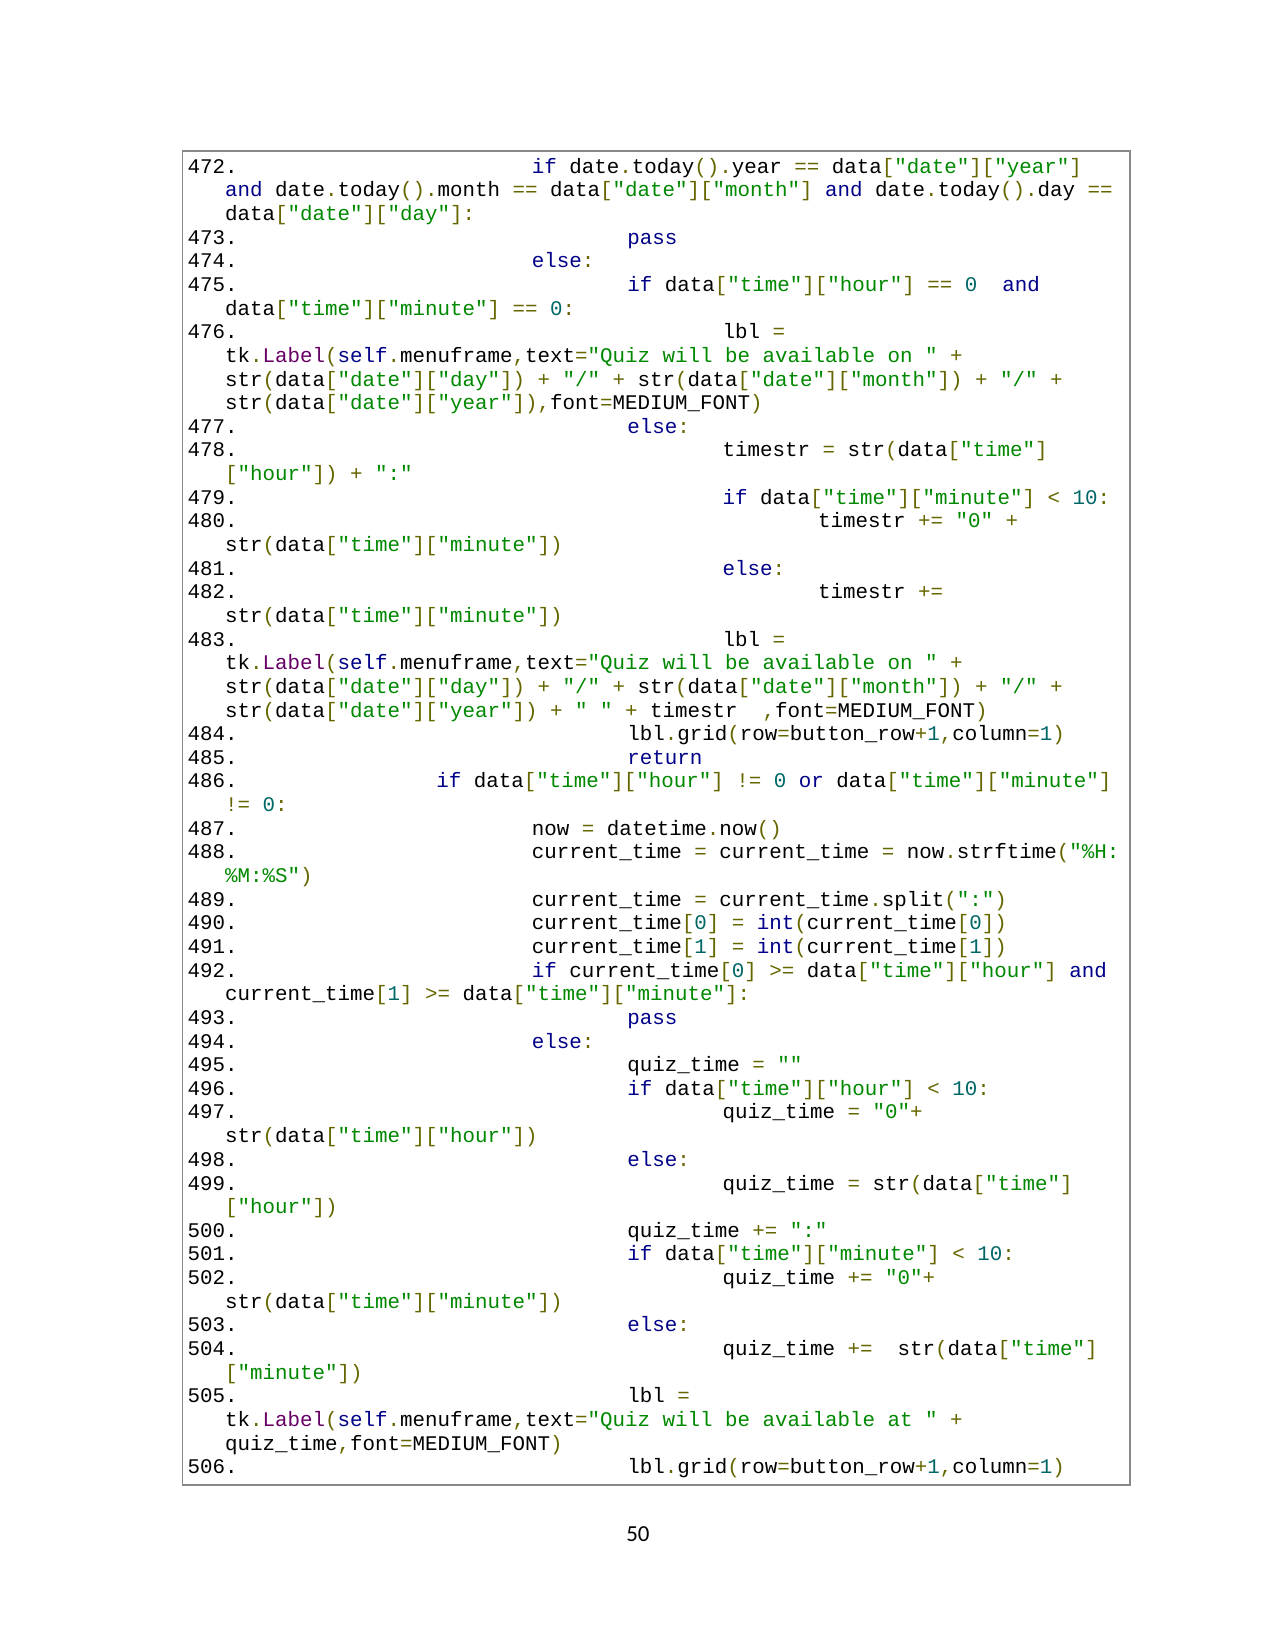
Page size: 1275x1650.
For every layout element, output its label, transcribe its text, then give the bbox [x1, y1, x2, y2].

list quiz_time += str(data["time"]["minute"]) [183, 1332, 1129, 1379]
list timestr += "0" + str(data["time"]["minute"]) [183, 505, 1129, 552]
list if data["time"]["minute"] < 10: [183, 1238, 1129, 1261]
list quiz_time += ":" [183, 1214, 1129, 1238]
list quiz_time += "0"+ str(data["time"]["minute"]) [183, 1261, 1129, 1309]
list lbl.grid(row=button_row+1,column=1) [183, 1451, 1129, 1484]
list if date.today().year == data["date"]["year"] and date.today().month == data["date"]["month"] and date.today().day == data["date"]["day"]: [183, 152, 1129, 221]
list else: [183, 410, 1129, 434]
list lbl = tk.Label(self.menuframe,text="Quiz will be available on " + str(data["date"]["day"]) + "/" + str(data["date"]["month"]) + "/" + str(data["date"]["year"]) + " " + timestr ,font=MEDIUM_FONT) [183, 623, 1129, 717]
list lbl.grid(row=button_row+1,column=1) [183, 717, 1129, 741]
list lbl = tk.Label(self.menuframe,text="Quiz will be available on " + str(data["date"]["day"]) + "/" + str(data["date"]["month"]) + "/" + str(data["date"]["year"]),font=MEDIUM_FONT) [183, 316, 1129, 410]
list current_time[0] = int(current_time[0]) [183, 907, 1129, 930]
list current_time[1] = int(current_time[1]) [183, 930, 1129, 954]
list timestr = str(data["time"]["hour"]) + ":" [183, 434, 1129, 481]
list if data["time"]["minute"] < 10: [183, 481, 1129, 505]
list else: [183, 1309, 1129, 1332]
list quiz_time = str(data["time"]["hour"]) [183, 1167, 1129, 1214]
list else: [183, 1025, 1129, 1048]
list lbl = tk.Label(self.menuframe,text="Quiz will be available at " + quiz_time,font=MEDIUM_FONT) [183, 1379, 1129, 1451]
list else: [183, 244, 1129, 268]
list current_time = current_time.split(":") [183, 883, 1129, 907]
list timestr += str(data["time"]["minute"]) [183, 576, 1129, 623]
list if current_time[0] >= data["time"]["hour"] and current_time[1] >= data["time"]["minute"]: [183, 954, 1129, 1001]
list quiz_time = "0"+ str(data["time"]["hour"]) [183, 1096, 1129, 1143]
list if data["time"]["hour"] != 0 or data["time"]["minute"] != 0: [183, 765, 1129, 812]
list pass [183, 1001, 1129, 1025]
list current_time = current_time = now.strftime("%H:%M:%S") [183, 836, 1129, 883]
list now = datetime.now() [183, 812, 1129, 836]
list else: [183, 1143, 1129, 1167]
list else: [183, 552, 1129, 576]
list if data["time"]["hour"] == 0 and data["time"]["minute"] == 0: [183, 268, 1129, 316]
list if data["time"]["hour"] < 10: [183, 1072, 1129, 1096]
list quiz_time = "" [183, 1048, 1129, 1072]
list pass [183, 221, 1129, 244]
list return [183, 741, 1129, 765]
